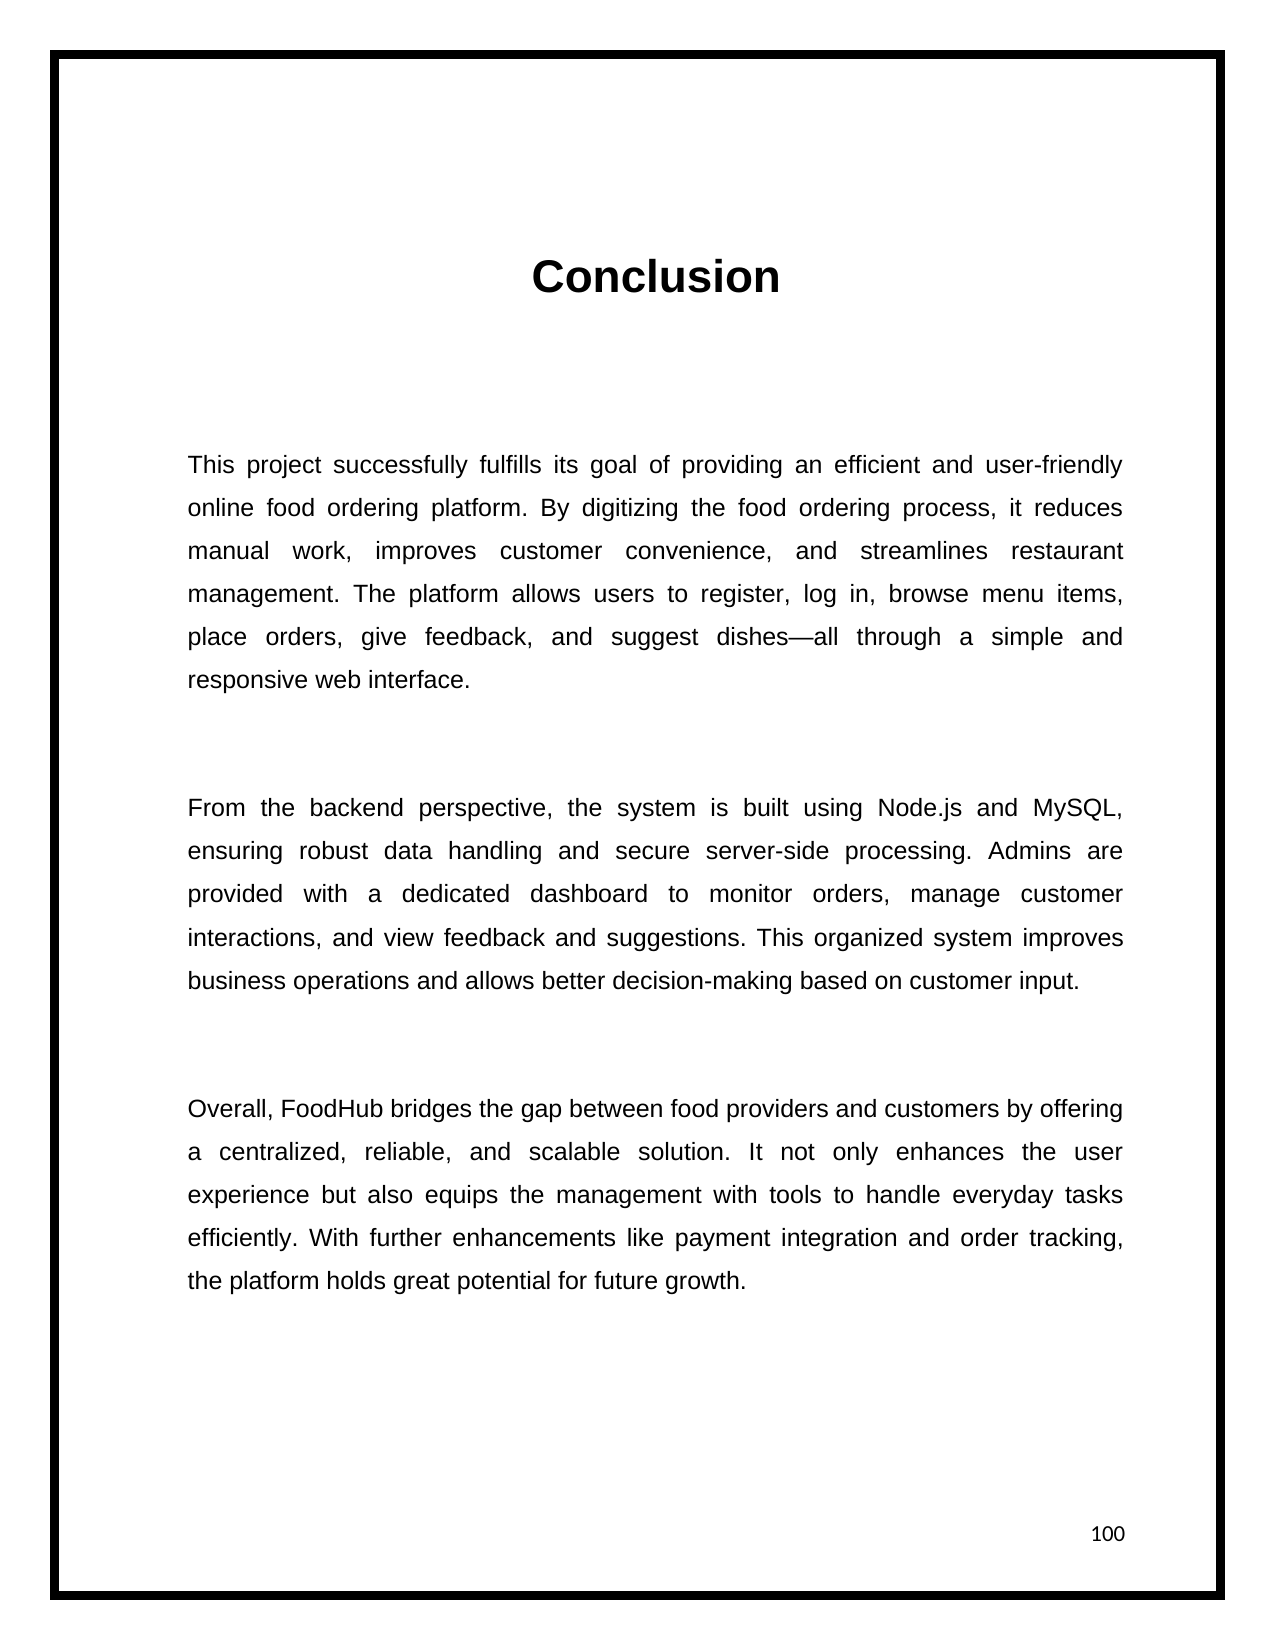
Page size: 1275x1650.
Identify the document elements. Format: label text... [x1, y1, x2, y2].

text Conclusion [187, 250, 1125, 303]
text Overall, FoodHub bridges the gap between food providers and customers by offering a centralized, reliable, and scalable solution. It not only enhances the user experience but also equips the management with tools to handle everyday tasks efficiently. With further enhancements like payment integration and order tracking, the platform holds great potential for future growth. [187, 1094, 1125, 1295]
text This project successfully fulfills its goal of providing an efficient and user-friendly online food ordering platform. By digitizing the food ordering process, it reduces manual work, improves customer convenience, and streamlines restaurant management. The platform allows users to register, log in, browse menu items, place orders, give feedback, and suggest dishes—all through a simple and responsive web interface. [187, 450, 1125, 694]
text From the backend perspective, the system is built using Node.js and MySQL, ensuring robust data handling and secure server-side processing. Admins are provided with a dedicated dashboard to monitor orders, manage customer interactions, and view feedback and suggestions. This organized system improves business operations and allows better decision-making based on customer input. [187, 793, 1125, 994]
